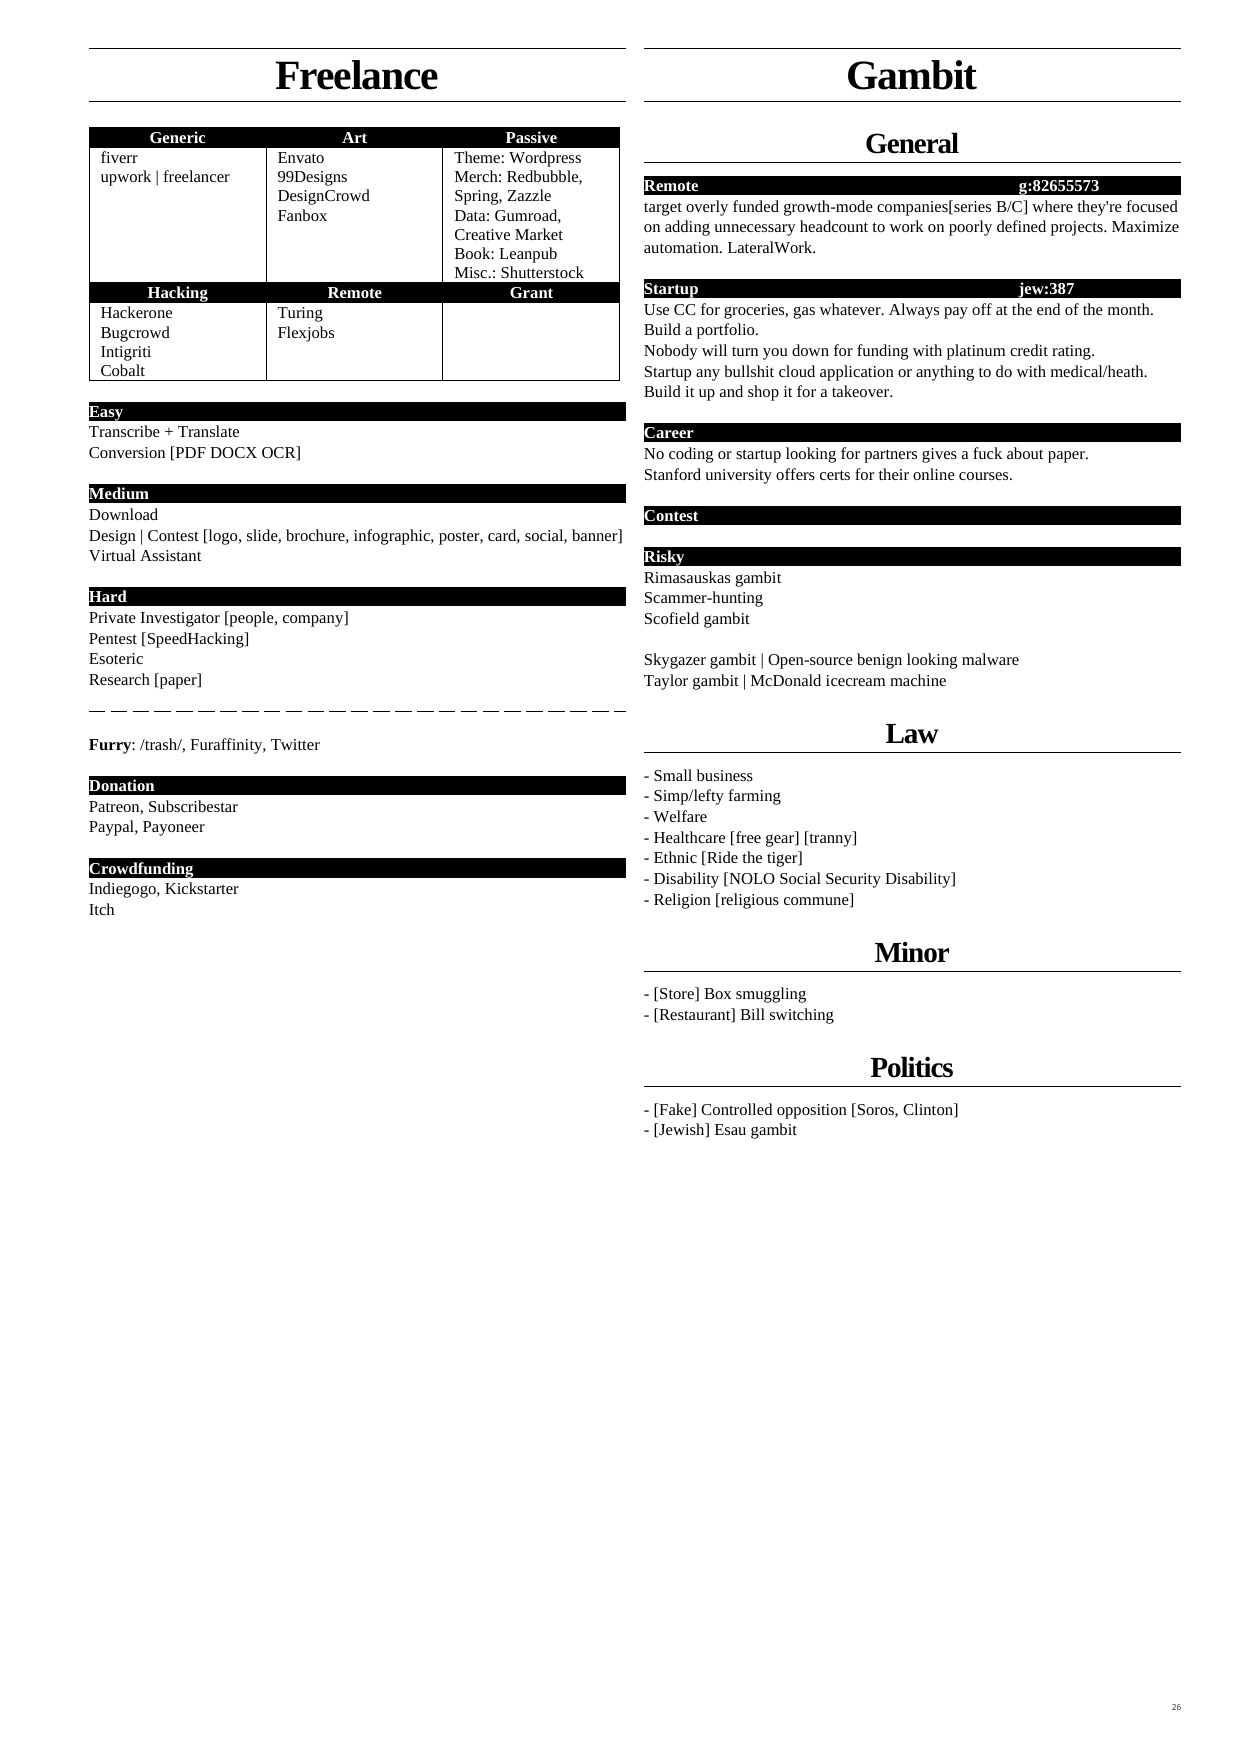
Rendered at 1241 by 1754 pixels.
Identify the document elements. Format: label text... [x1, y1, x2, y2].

subtitle Freelance [89, 49, 626, 101]
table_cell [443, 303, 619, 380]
text Taylor gambit | McDonald icecream machine [644, 671, 1181, 690]
text Build it up and shop it for a takeover. [644, 382, 1181, 401]
text Patreon, Subscribestar [89, 797, 626, 816]
text - Welfare [644, 807, 1181, 826]
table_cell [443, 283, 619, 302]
text No coding or startup looking for partners gives a fuck about paper. [644, 444, 1181, 463]
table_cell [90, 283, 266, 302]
text Stanford university offers certs for their online courses. [644, 464, 1181, 484]
text Design | Contest [logo, slide, brochure, infographic, poster, card, social, banner] [89, 525, 626, 544]
text Pentest [SpeedHacking] [89, 628, 626, 648]
text Scofield gambit [644, 609, 1181, 628]
subtitle Easy [89, 402, 626, 421]
text Furry: /trash/, Furaffinity, Twitter [89, 732, 626, 754]
text - [Fake] Controlled opposition [Soros, Clinton] [644, 1099, 1181, 1119]
text Transcribe + Translate [89, 422, 626, 441]
text Startup any bullshit cloud application or anything to do with medical/heath. [644, 361, 1181, 381]
text Private Investigator [people, company] [89, 608, 626, 627]
subtitle Law [644, 716, 1181, 752]
subtitle Contest [644, 506, 1181, 525]
subtitle Politics [644, 1050, 1181, 1086]
text Use CC for groceries, gas whatever. Always pay off at the end of the month. [644, 299, 1181, 319]
text Conversion [PDF DOCX OCR] [89, 443, 626, 462]
text - Simp/lefty farming [644, 786, 1181, 805]
subtitle Gambit [644, 49, 1181, 101]
text Esoteric [89, 649, 626, 668]
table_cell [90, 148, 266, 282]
text - Healthcare [free gear] [tranny] [644, 827, 1181, 847]
subtitle Hard [89, 587, 626, 606]
text Download [89, 505, 626, 524]
text Indiegogo, Kickstarter [89, 879, 626, 898]
subtitle Donation [89, 776, 626, 795]
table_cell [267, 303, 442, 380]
text - Small business [644, 766, 1181, 785]
text Build a portfolio. [644, 320, 1181, 339]
subtitle Risky [644, 547, 1181, 566]
text - Ethnic [Ride the tiger] [644, 848, 1181, 867]
text - [Store] Box smuggling [644, 984, 1181, 1003]
subtitle General [644, 127, 1181, 162]
text - [Restaurant] Bill switching [644, 1005, 1181, 1024]
text Virtual Assistant [89, 546, 626, 565]
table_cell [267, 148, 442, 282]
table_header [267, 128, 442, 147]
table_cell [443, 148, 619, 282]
text - Religion [religious commune] [644, 889, 1181, 908]
text Skygazer gambit | Open-source benign looking malware [644, 650, 1181, 669]
text Scammer-hunting [644, 588, 1181, 607]
text - Disability [NOLO Social Security Disability] [644, 869, 1181, 888]
text Nobody will turn you down for funding with platinum credit rating. [644, 341, 1181, 360]
subtitle Remote g:82655573 [644, 176, 1181, 195]
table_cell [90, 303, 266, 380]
text Research [paper] [89, 670, 626, 689]
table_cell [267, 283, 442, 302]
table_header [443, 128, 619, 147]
text target overly funded growth-mode companies[series B/C] where they're focused on adding unnecessary headcount to work on poorly defined projects. Maximize automation. LateralWork. [644, 196, 1181, 257]
subtitle Crowdfunding [89, 858, 626, 878]
text - [Jewish] Esau gambit [644, 1120, 1181, 1139]
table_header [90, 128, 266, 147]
subtitle Startup jew:387 [644, 279, 1181, 298]
subtitle Medium [89, 484, 626, 503]
text Paypal, Payoneer [89, 817, 626, 836]
text Rimasauskas gambit [644, 568, 1181, 587]
subtitle Minor [644, 935, 1181, 971]
text Itch [89, 900, 626, 919]
subtitle Career [644, 423, 1181, 442]
